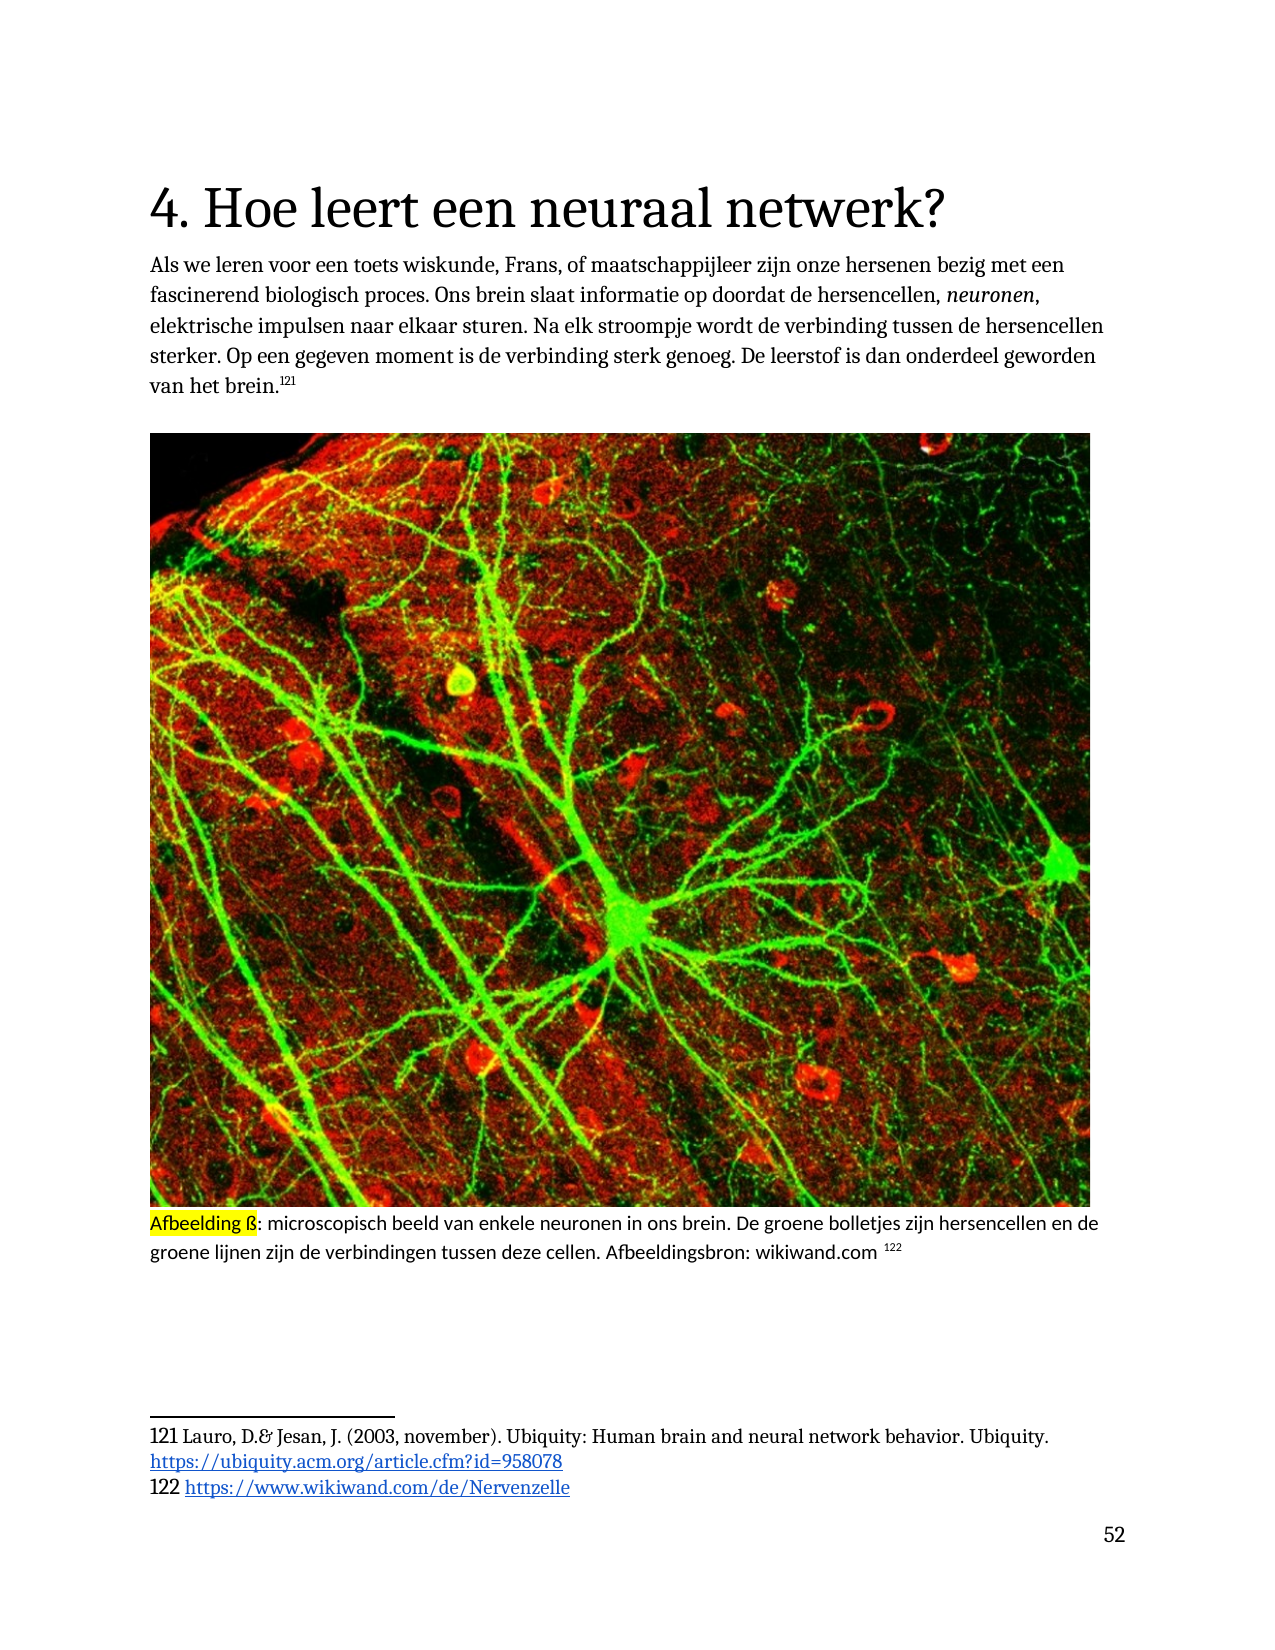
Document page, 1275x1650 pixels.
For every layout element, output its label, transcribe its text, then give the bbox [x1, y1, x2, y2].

text Als we leren voor een toets wiskunde, Frans, of maatschappijleer zijn onze hersenen bezig met een fascinerend biologisch proces. Ons brein slaat informatie op doordat de hersencellen, neuronen, elektrische impulsen naar elkaar sturen. Na elk stroompje wordt de verbinding tussen de hersencellen sterker. Op een gegeven moment is de verbinding sterk genoeg. De leerstof is dan onderdeel geworden van het brein. [150, 252, 1125, 399]
text Afbeelding ß: microscopisch beeld van enkele neuronen in ons brein. De groene bolletjes zijn hersencellen en de groene lijnen zijn de verbindingen tussen deze cellen. Afbeeldingsbron: wikiwand.com [150, 1210, 1125, 1265]
picture [150, 433, 1091, 1207]
subtitle 4. Hoe leert een neuraal netwerk? [150, 175, 1125, 242]
